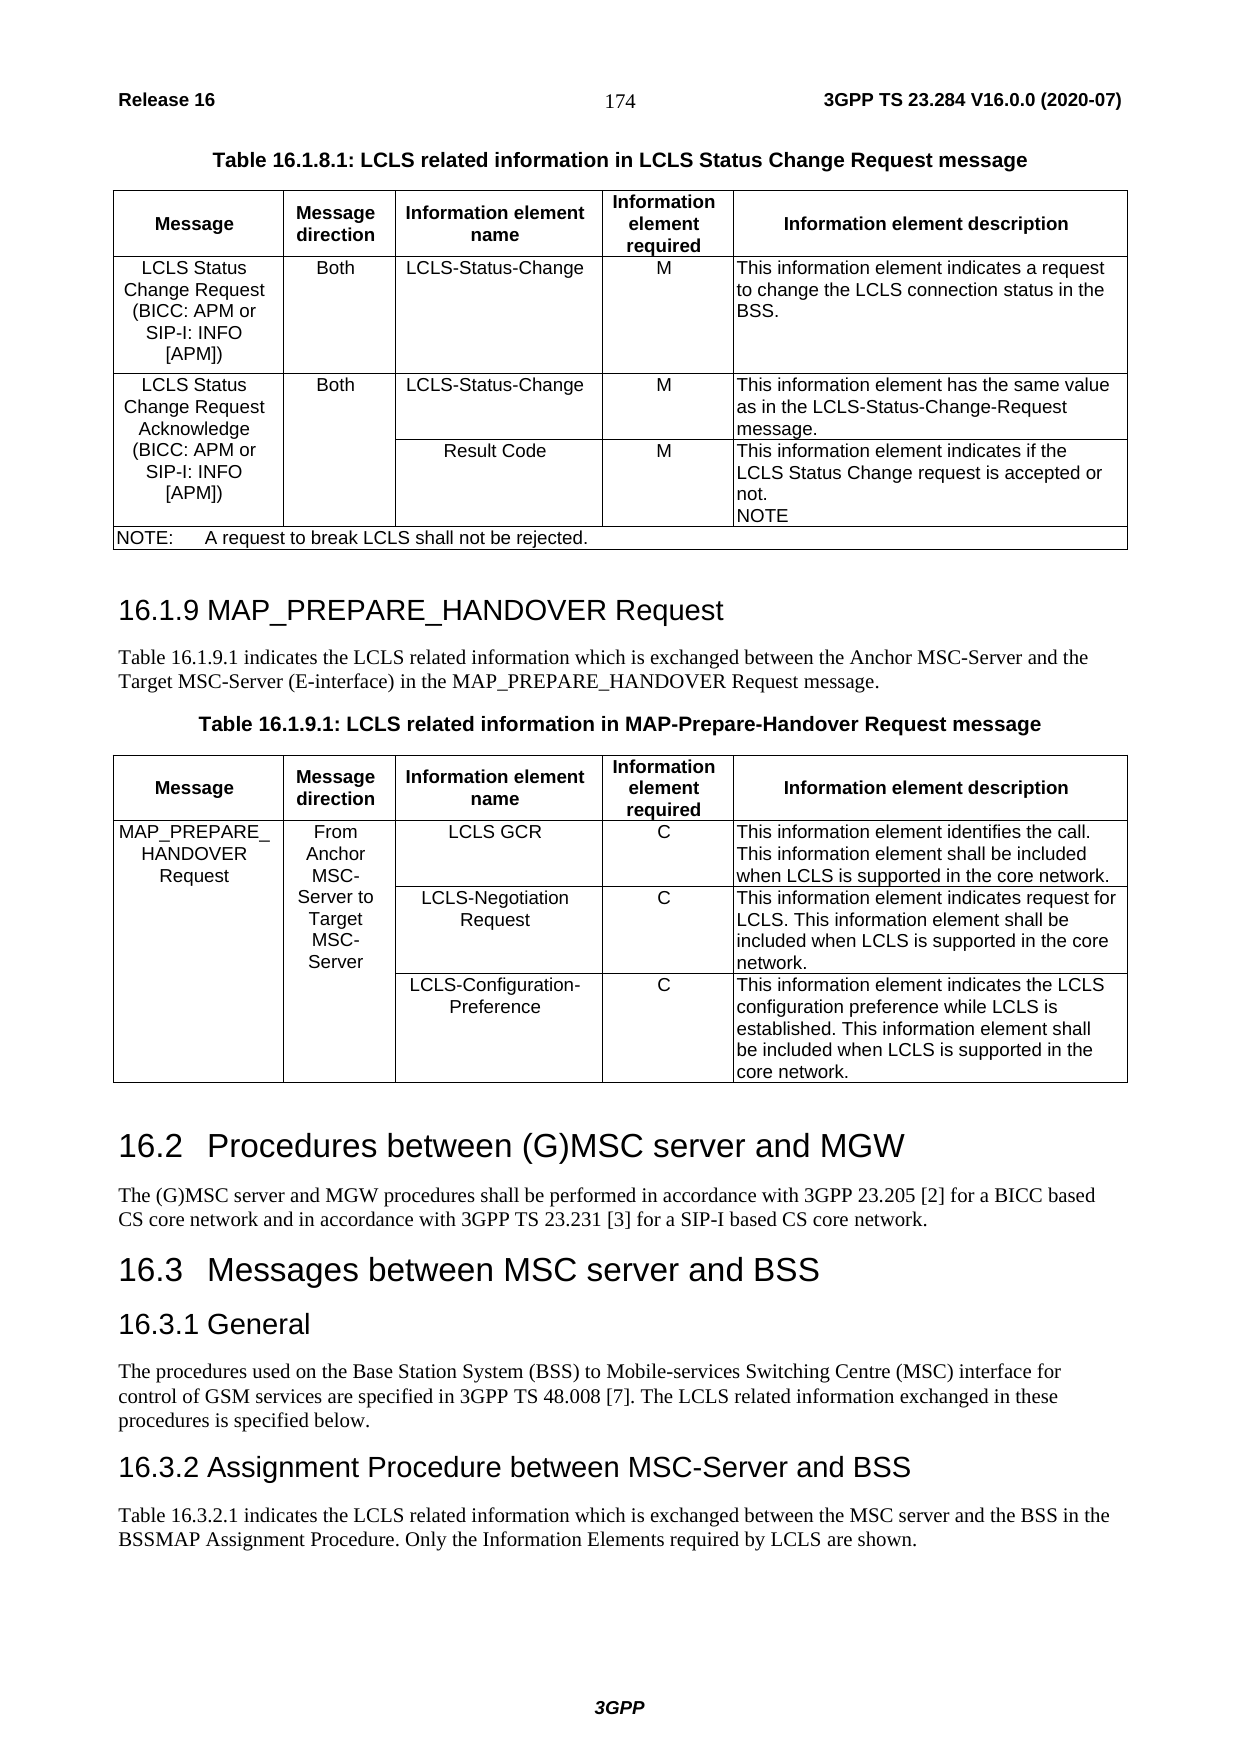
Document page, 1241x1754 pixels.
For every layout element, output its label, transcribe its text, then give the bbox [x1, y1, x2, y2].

table_cell Both [284, 374, 395, 526]
table_header Information element description [734, 191, 1127, 256]
table_cell LCLS-Status-Change [396, 257, 602, 373]
table_cell This information element indicates if the LCLS Status Change request is accepted or not. NOTE [734, 440, 1127, 526]
table_cell Result Code [396, 440, 602, 526]
table_cell LCLS-Status-Change [396, 374, 602, 439]
table_cell M [603, 440, 733, 526]
text Table 16.1.9.1: LCLS related information in MAP-Prepare-Handover Request message [118, 712, 1122, 736]
subtitle 16.2 Procedures between (G)MSC server and MGW [118, 1126, 1122, 1164]
table_cell LCLS Status Change Request Acknowledge (BICC: APM or SIP-I: INFO [APM]) [114, 374, 283, 526]
text Table 16.1.8.1: LCLS related information in LCLS Status Change Request message [118, 147, 1122, 171]
subtitle 16.3 Messages between MSC server and BSS [118, 1250, 1122, 1288]
table_cell This information element has the same value as in the LCLS-Status-Change-Request message. [734, 374, 1127, 439]
table_header Message direction [284, 191, 395, 256]
table_cell C [603, 821, 733, 886]
subtitle 16.3.1 General [118, 1307, 1122, 1341]
table_cell This information element indicates the LCLS configuration preference while LCLS is established. This information element shall be included when LCLS is supported in the core network. [734, 974, 1127, 1082]
table_header Message [114, 191, 283, 256]
table_header Information element required [603, 756, 733, 820]
table_header Information element description [734, 756, 1127, 820]
text The (G)MSC server and MGW procedures shall be performed in accordance with 3GPP 23.205 [2] for a BICC based CS core network and in accordance with 3GPP TS 23.231 [3] for a SIP-I based CS core network. [118, 1183, 1122, 1231]
table_cell LCLS GCR [396, 821, 602, 886]
text The procedures used on the Base Station System (BSS) to Mobile-services Switching Centre (MSC) interface for control of GSM services are specified in 3GPP TS 48.008 [7]. The LCLS related information exchanged in these procedures is specified below. [118, 1359, 1122, 1432]
table_cell LCLS-Configuration-Preference [396, 974, 602, 1082]
table_cell This information element indicates request for LCLS. This information element shall be included when LCLS is supported in the core network. [734, 887, 1127, 973]
table_cell C [603, 887, 733, 973]
subtitle 16.3.2 Assignment Procedure between MSC-Server and BSS [118, 1450, 1122, 1484]
table_header Information element required [603, 191, 733, 256]
table_header Message direction [284, 756, 395, 820]
table_cell This information element identifies the call. This information element shall be included when LCLS is supported in the core network. [734, 821, 1127, 886]
table_header Information element name [396, 756, 602, 820]
table_cell M [603, 374, 733, 439]
text Table 16.1.9.1 indicates the LCLS related information which is exchanged between the Anchor MSC-Server and the Target MSC-Server (E-interface) in the MAP_PREPARE_HANDOVER Request message. [118, 645, 1122, 693]
table_header Information element name [396, 191, 602, 256]
table_cell LCLS Status Change Request (BICC: APM or SIP-I: INFO [APM]) [114, 257, 283, 373]
table_cell M [603, 257, 733, 373]
table_cell C [603, 974, 733, 1082]
table_cell Both [284, 257, 395, 373]
table_cell This information element indicates a request to change the LCLS connection status in the BSS. [734, 257, 1127, 373]
table_cell NOTE: A request to break LCLS shall not be rejected. [114, 527, 1127, 549]
subtitle 16.1.9 MAP_PREPARE_HANDOVER Request [118, 593, 1122, 626]
table_cell LCLS-Negotiation Request [396, 887, 602, 973]
table_header Message [114, 756, 283, 820]
text Table 16.3.2.1 indicates the LCLS related information which is exchanged between the MSC server and the BSS in the BSSMAP Assignment Procedure. Only the Information Elements required by LCLS are shown. [118, 1503, 1122, 1551]
table_cell MAP_PREPARE_HANDOVER Request [114, 821, 283, 1082]
table_cell From Anchor MSC-Server to Target MSC-Server [284, 821, 395, 1082]
